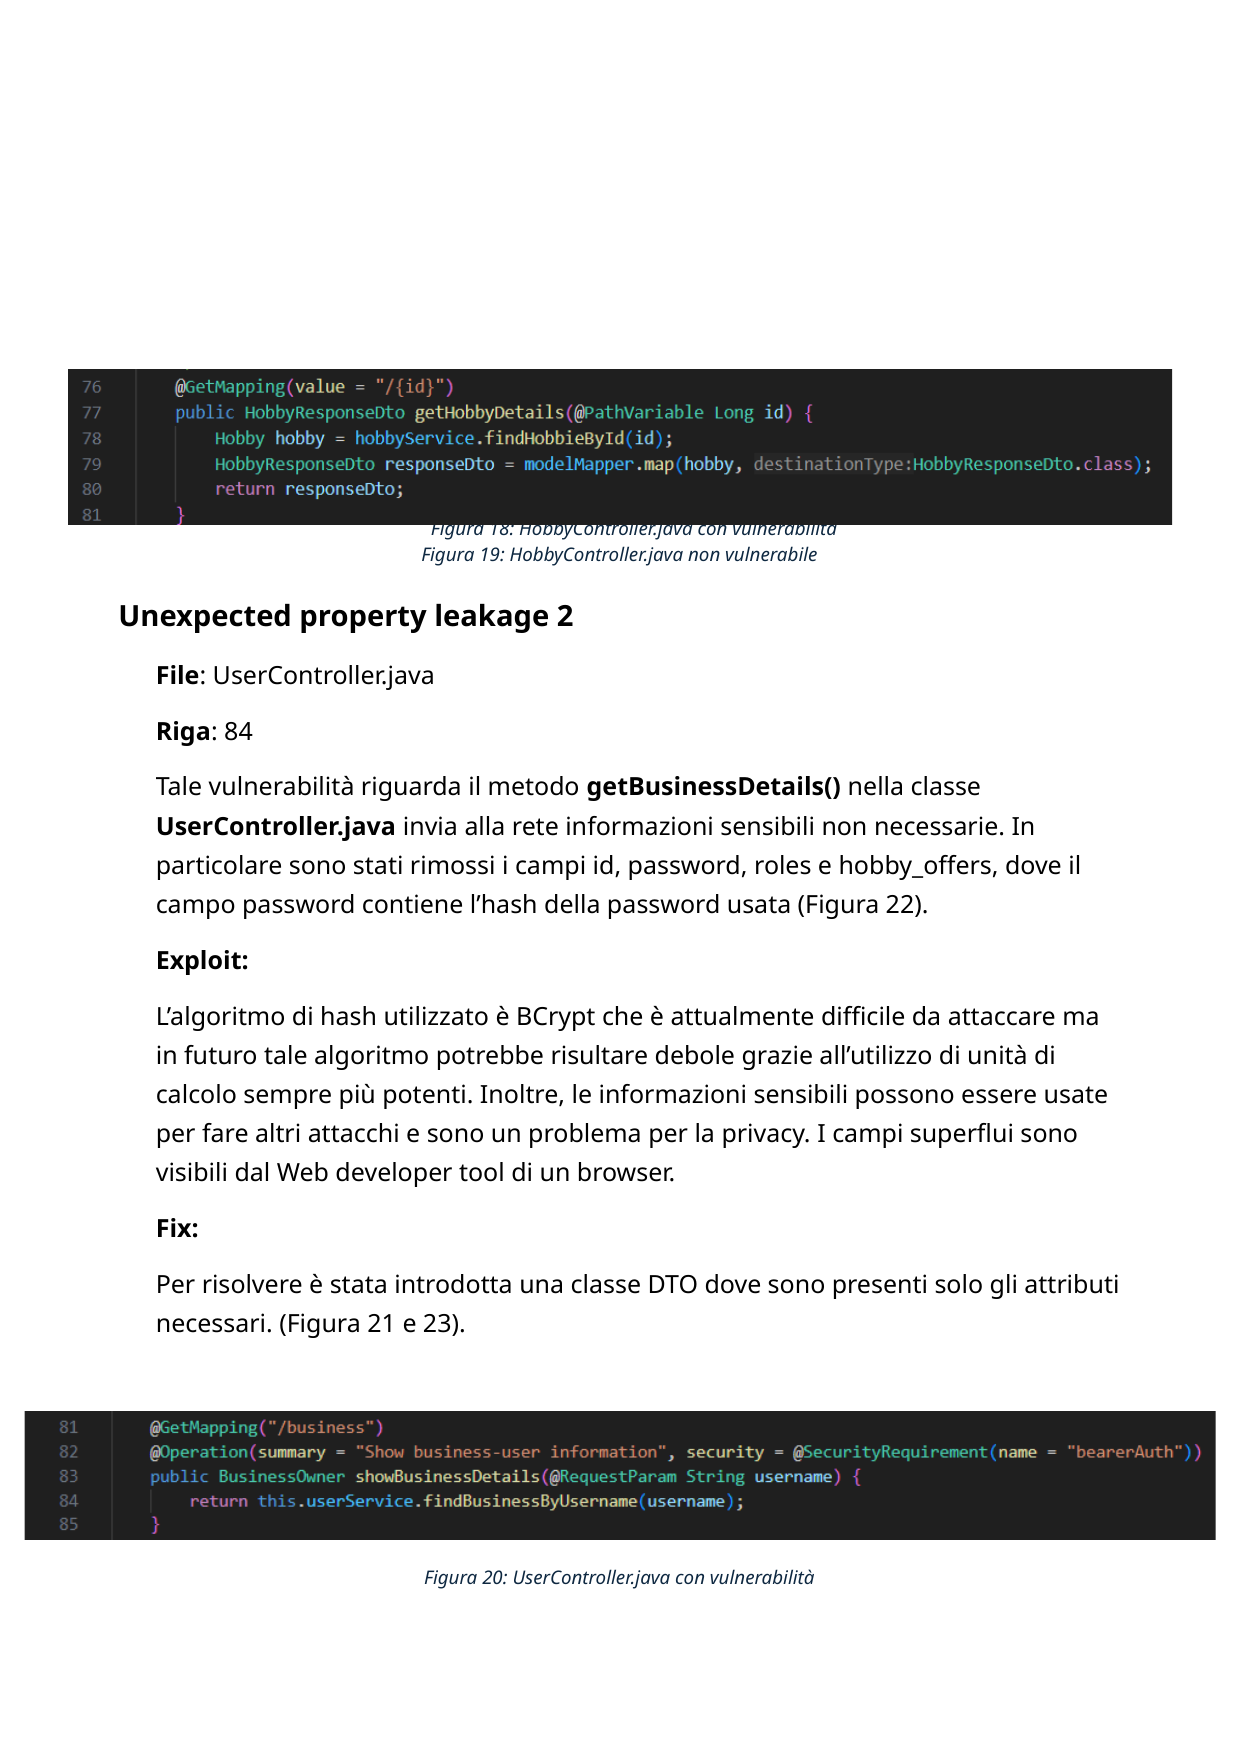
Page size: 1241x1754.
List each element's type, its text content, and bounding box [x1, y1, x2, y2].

text Fix: [156, 1211, 1122, 1245]
text File: UserController.java [156, 657, 1122, 691]
text Exploit: [156, 942, 1122, 976]
picture [68, 369, 1173, 525]
text Per risolvere è stata introdotta una classe DTO dove sono presenti solo gli attributi necessari. (Figura 21 e 23). [156, 1267, 1122, 1340]
text Riga: 84 [156, 713, 1122, 747]
text L’algoritmo di hash utilizzato è BCrypt che è attualmente difficile da attaccare ma in futuro tale algoritmo potrebbe risultare debole grazie all’utilizzo di unità di calcolo sempre più potenti. Inoltre, le informazioni sensibili possono essere usate per fare altri attacchi e sono un problema per la privacy. I campi superflui sono visibili dal Web developer tool di un browser. [156, 998, 1122, 1189]
text Tale vulnerabilità riguarda il metodo getBusinessDetails() nella classe UserController.java invia alla rete informazioni sensibili non necessarie. In particolare sono stati rimossi i campi id, password, roles e hobby_offers, dove il campo password contiene l’hash della password usata (Figura 22). [156, 769, 1122, 921]
picture [24, 1411, 1216, 1540]
text Unexpected property leakage 2 [118, 595, 1122, 635]
